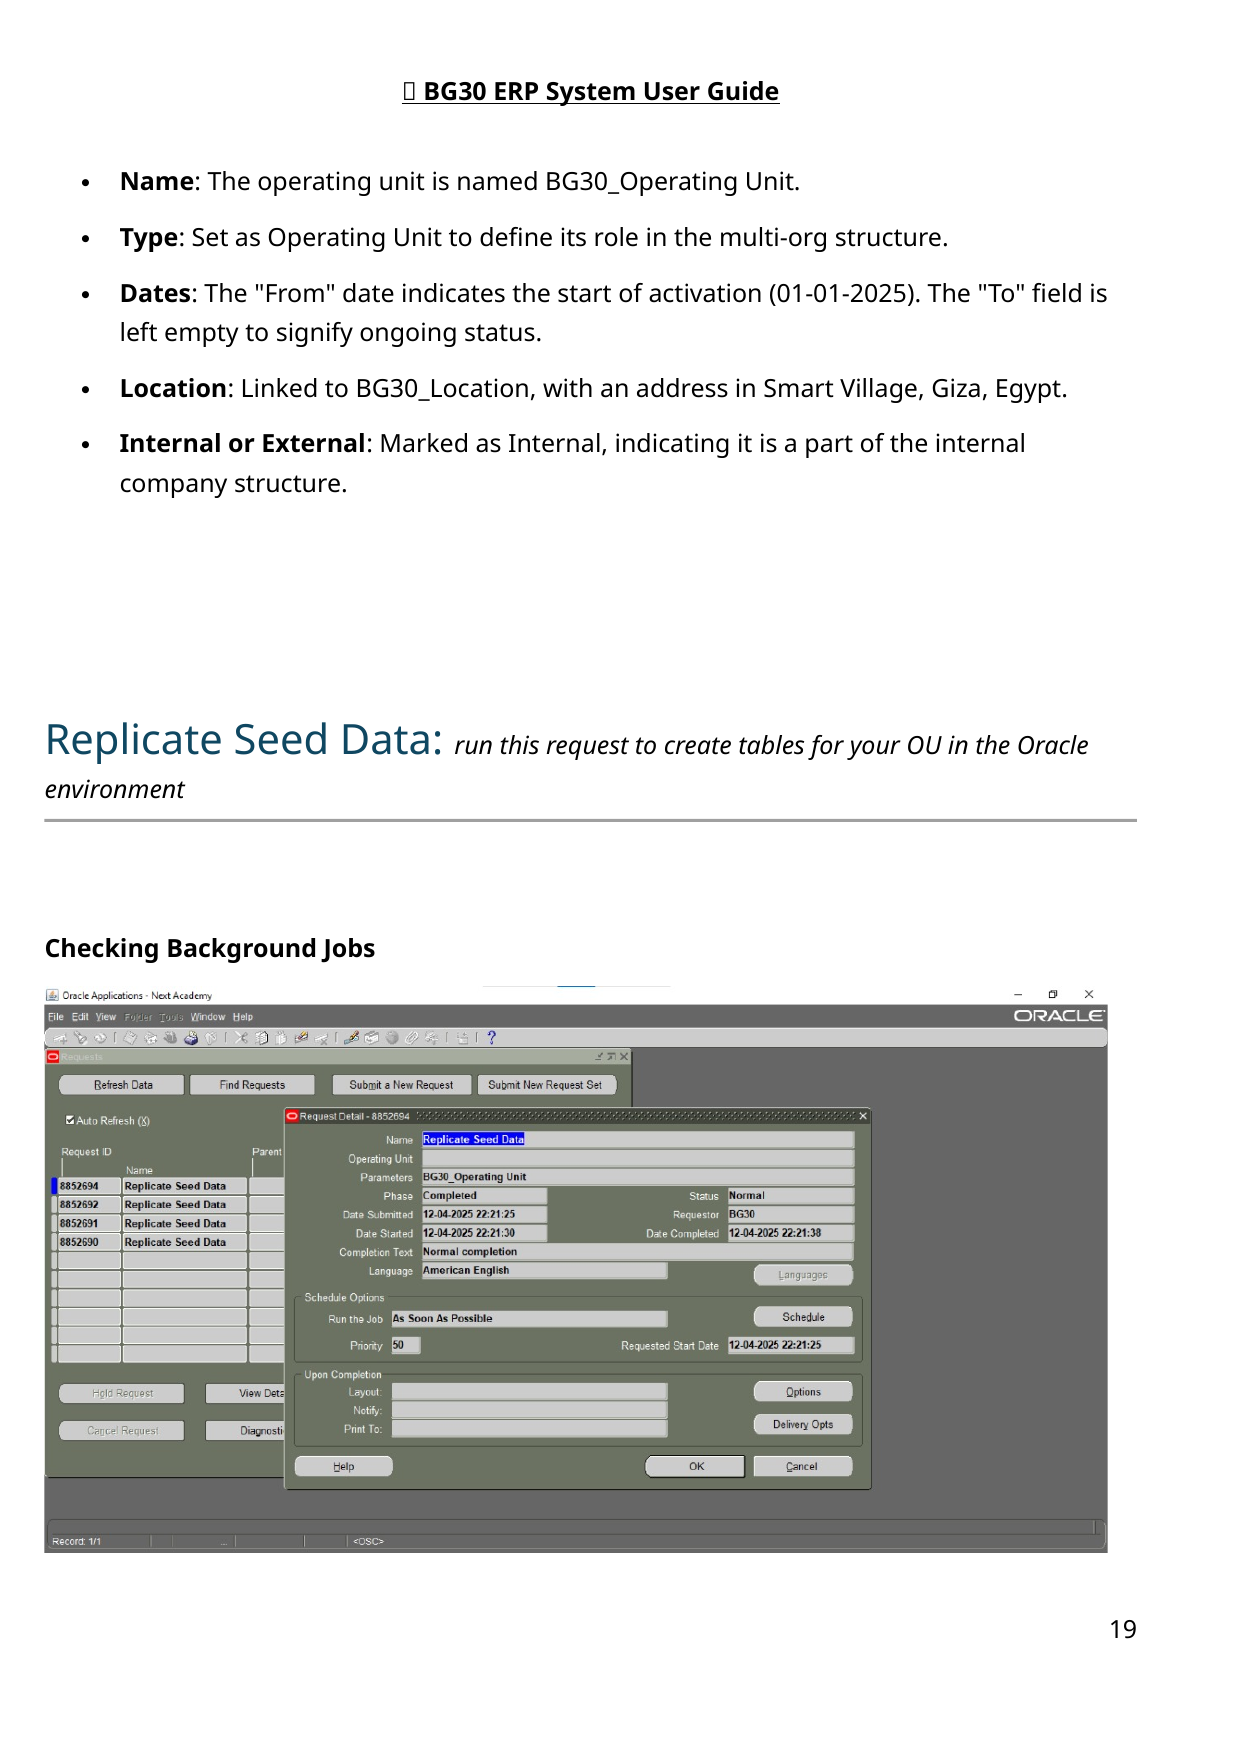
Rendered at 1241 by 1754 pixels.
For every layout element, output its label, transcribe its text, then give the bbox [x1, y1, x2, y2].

picture [44, 986, 1108, 1553]
list Name: The operating unit is named BG30_Operating Unit. [82, 164, 1137, 198]
subtitle Replicate Seed Data: run this request to create tables for your OU in the Oracle environment [44, 709, 1137, 805]
text Checking Background Jobs [44, 931, 1137, 964]
list Dates: The "From" date indicates the start of activation (01-01-2025). The "To" field is left empty to signify ongoing status. [82, 275, 1137, 348]
list Type: Set as Operating Unit to define its role in the multi-org structure. [82, 219, 1137, 253]
list Internal or External: Marked as Internal, indicating it is a part of the internal company structure. [82, 426, 1137, 499]
list Location: Linked to BG30_Location, with an address in Smart Village, Giza, Egypt. [82, 370, 1137, 404]
